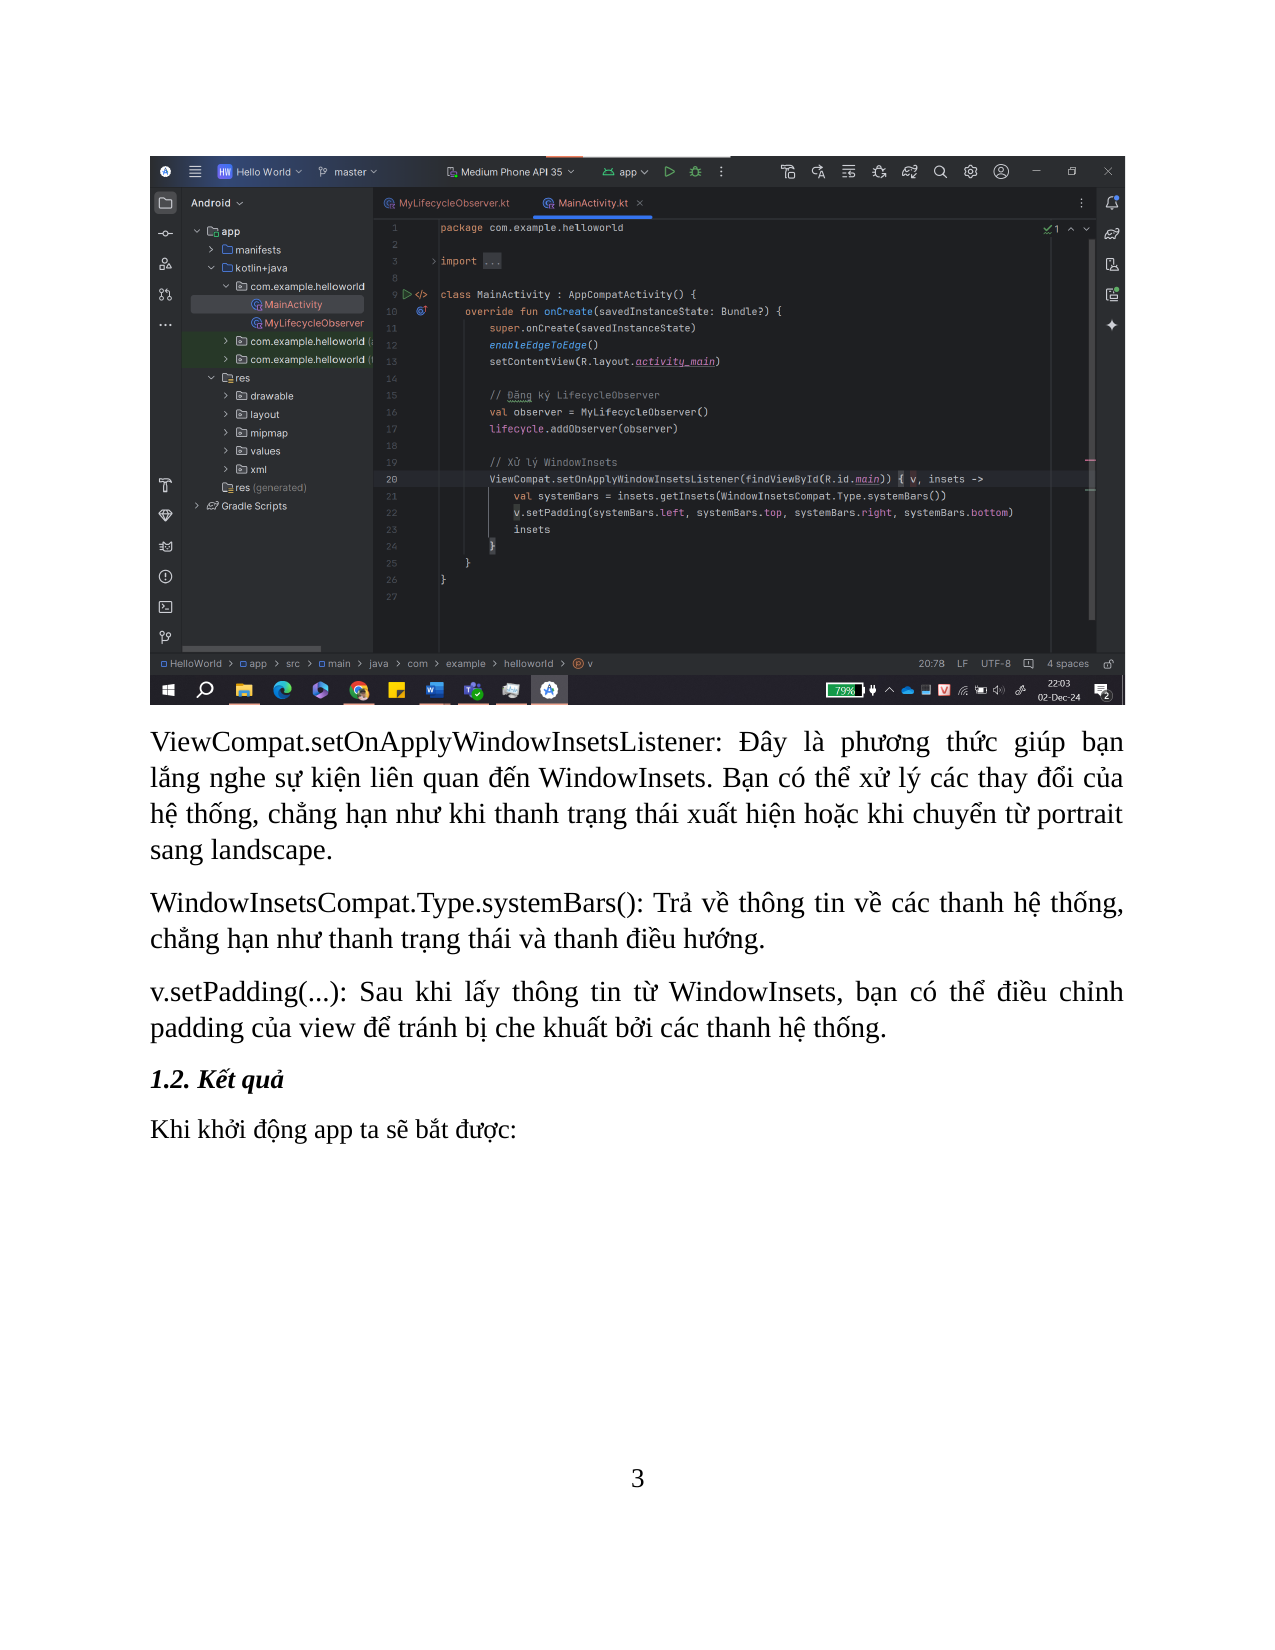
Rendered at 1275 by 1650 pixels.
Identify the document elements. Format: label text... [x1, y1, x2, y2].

text ViewCompat.setOnApplyWindowInsetsListener: Đây là phương thức giúp bạn lắng nghe sự kiện liên quan đến WindowInsets. Bạn có thể xử lý các thay đổi của hệ thống, chẳng hạn như khi thanh trạng thái xuất hiện hoặc khi chuyển từ portrait sang landscape. [150, 724, 1125, 866]
text Khi khởi động app ta sẽ bắt được: [150, 1113, 1125, 1144]
picture [150, 156, 1125, 705]
subtitle 1.2. Kết quả [150, 1063, 1125, 1094]
text WindowInsetsCompat.Type.systemBars(): Trả về thông tin về các thanh hệ thống, chẳng hạn như thanh trạng thái và thanh điều hướng. [150, 885, 1125, 955]
text v.setPadding(...): Sau khi lấy thông tin từ WindowInsets, bạn có thể điều chỉnh padding của view để tránh bị che khuất bởi các thanh hệ thống. [150, 974, 1125, 1044]
